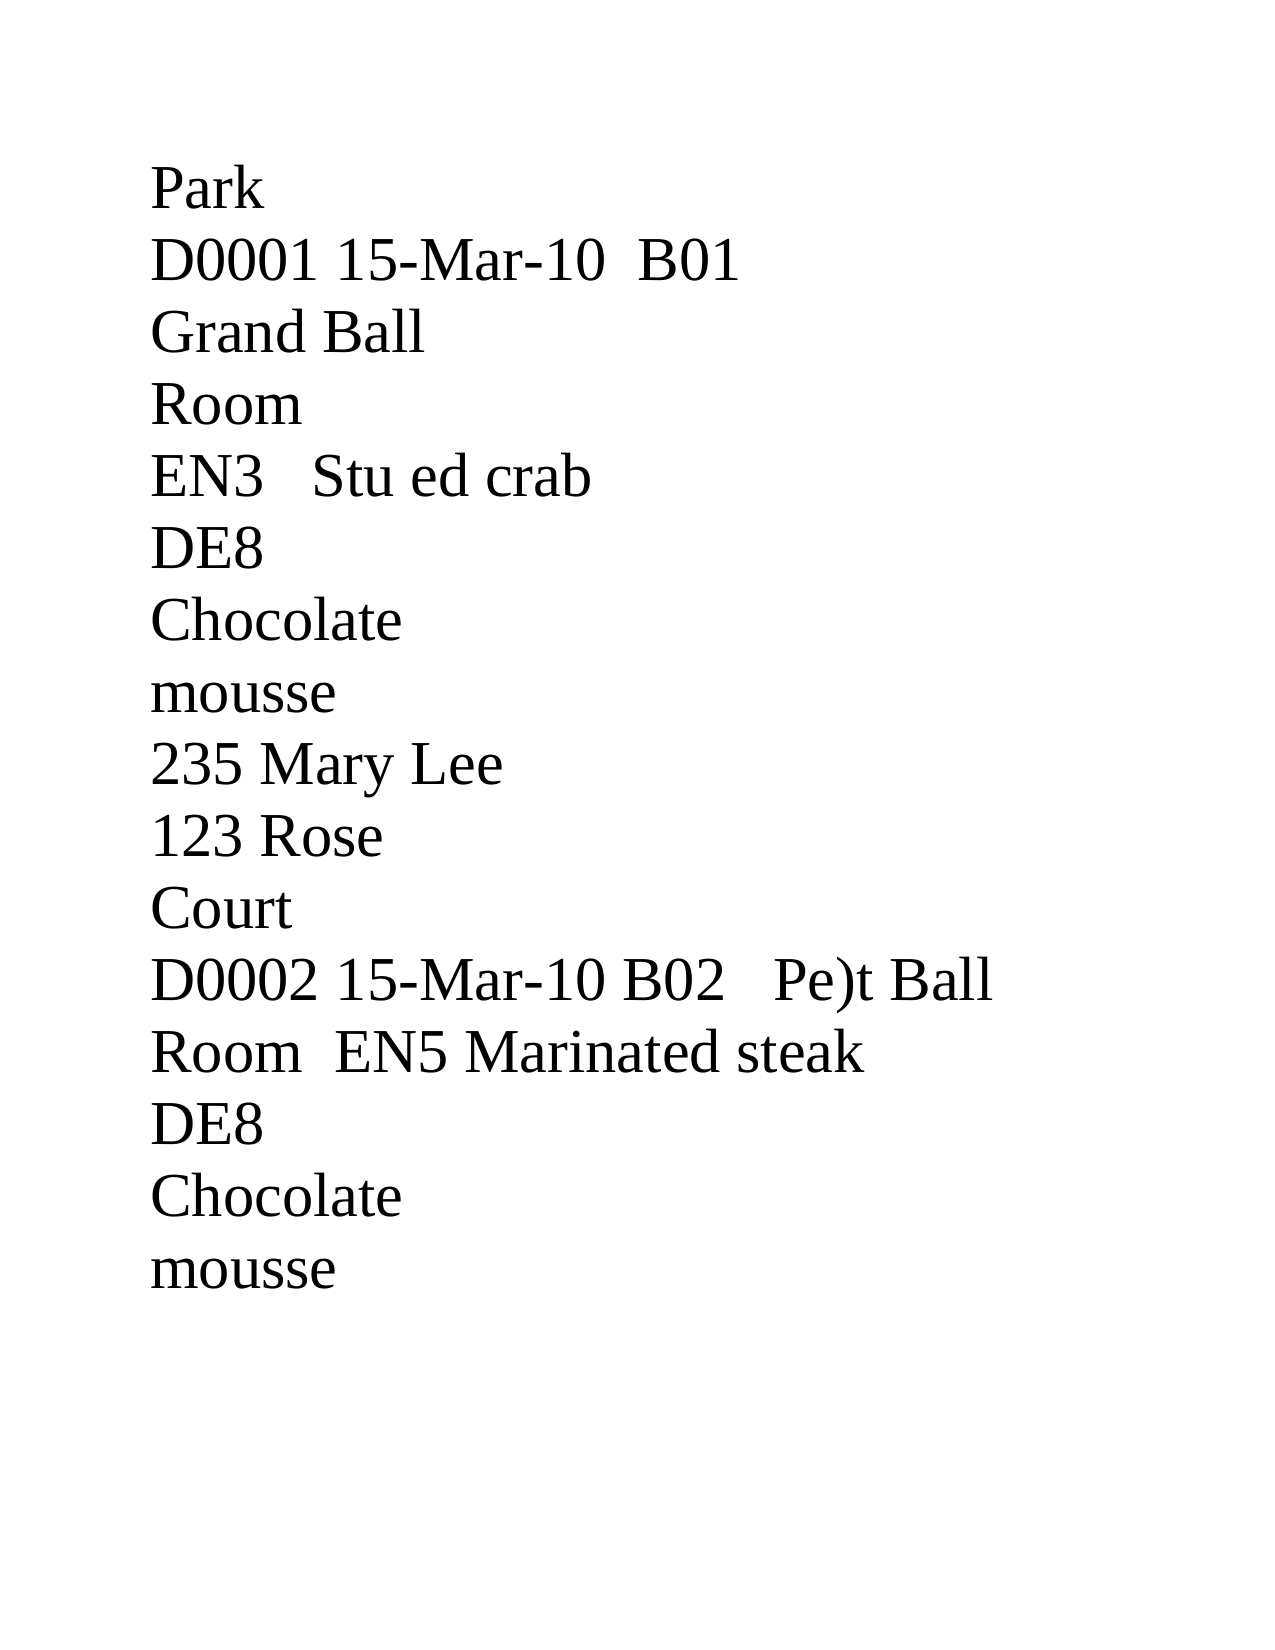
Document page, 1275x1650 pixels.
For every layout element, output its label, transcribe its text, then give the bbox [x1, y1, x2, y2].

text D0002 15-Mar-10 B02 Pe)t Ball Room EN5 Marinated steak [150, 942, 1125, 1086]
text Park [150, 150, 1125, 222]
text D0001 15-Mar-10 B01 [150, 222, 1125, 294]
text Chocolate [150, 582, 1125, 654]
text mousse [150, 1230, 1125, 1302]
text Chocolate [150, 1158, 1125, 1230]
text 235 Mary Lee [150, 726, 1125, 798]
text DE8 [150, 510, 1125, 582]
text Room [150, 366, 1125, 438]
text Grand Ball [150, 294, 1125, 366]
text 123 Rose [150, 798, 1125, 870]
text mousse [150, 654, 1125, 726]
text EN3 Stu ed crab [150, 438, 1125, 510]
text DE8 [150, 1086, 1125, 1158]
text Court [150, 870, 1125, 942]
